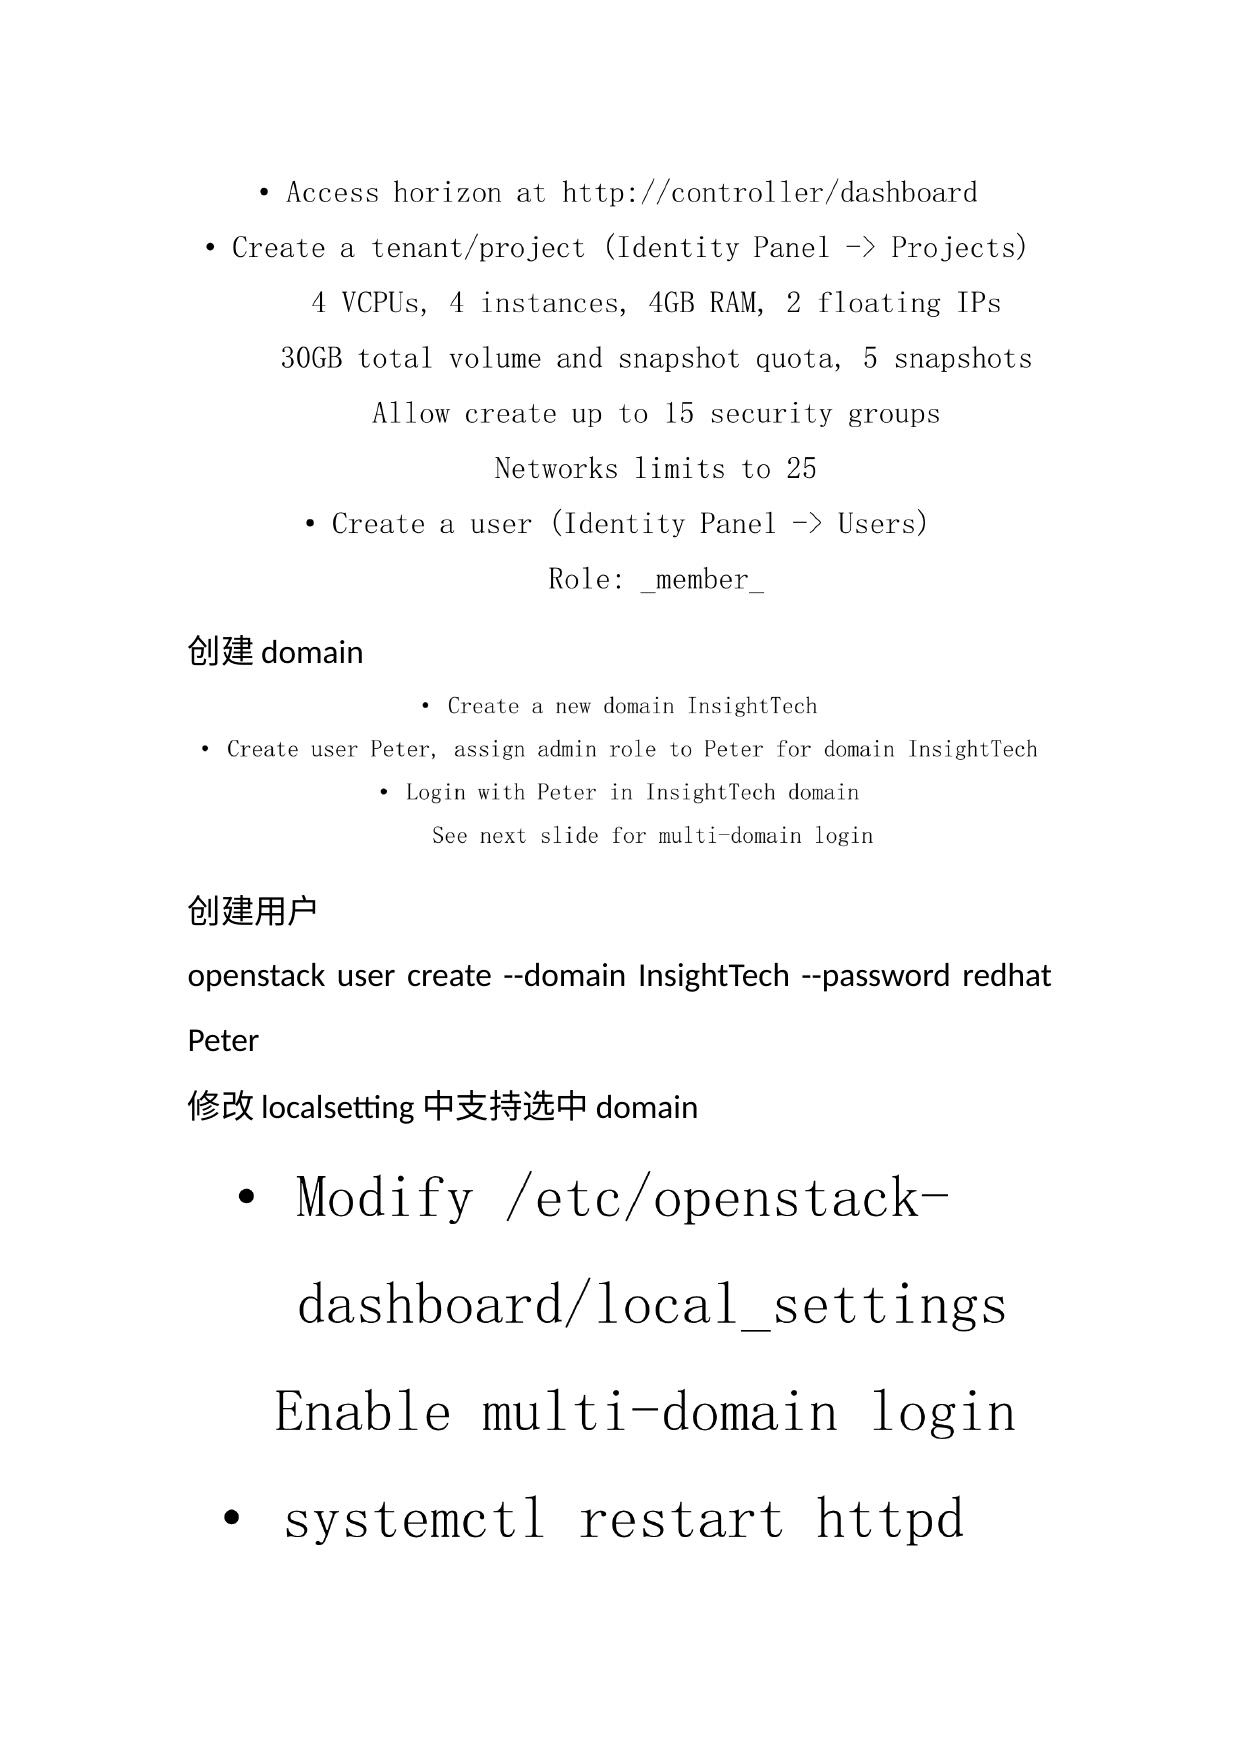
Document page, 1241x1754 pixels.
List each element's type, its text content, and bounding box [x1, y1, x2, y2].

picture [187, 1137, 1052, 1584]
text 创建domain [187, 617, 1053, 682]
picture [187, 682, 1052, 861]
text 创建用户 [187, 877, 1053, 942]
picture [187, 162, 1050, 612]
text 修改localsetting 中支持选中domain [187, 1072, 1053, 1137]
text openstack user create --domain InsightTech --password redhat Peter [187, 942, 1053, 1072]
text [187, 162, 1053, 617]
